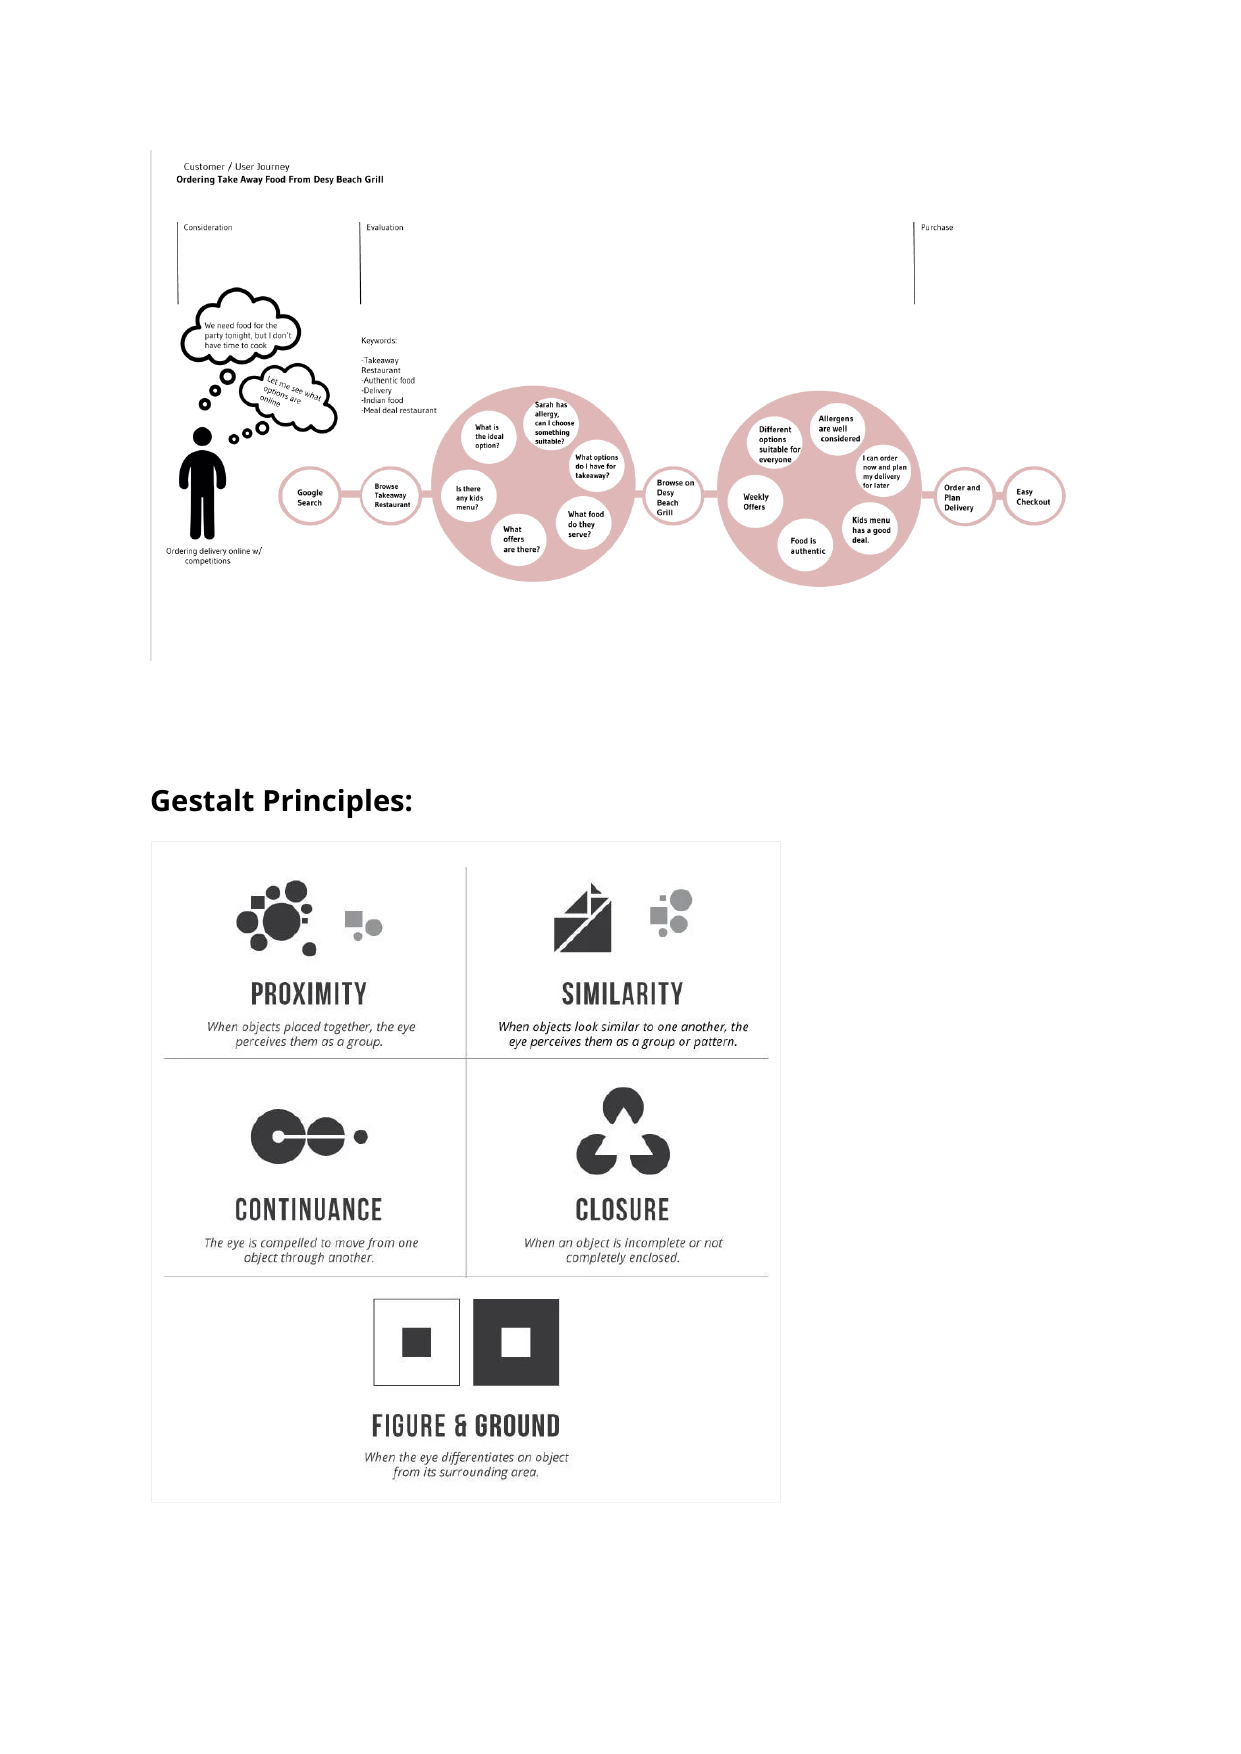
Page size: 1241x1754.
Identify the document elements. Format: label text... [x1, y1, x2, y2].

picture [150, 840, 782, 1503]
picture [150, 150, 1091, 661]
text Gestalt Principles: [150, 781, 1090, 820]
